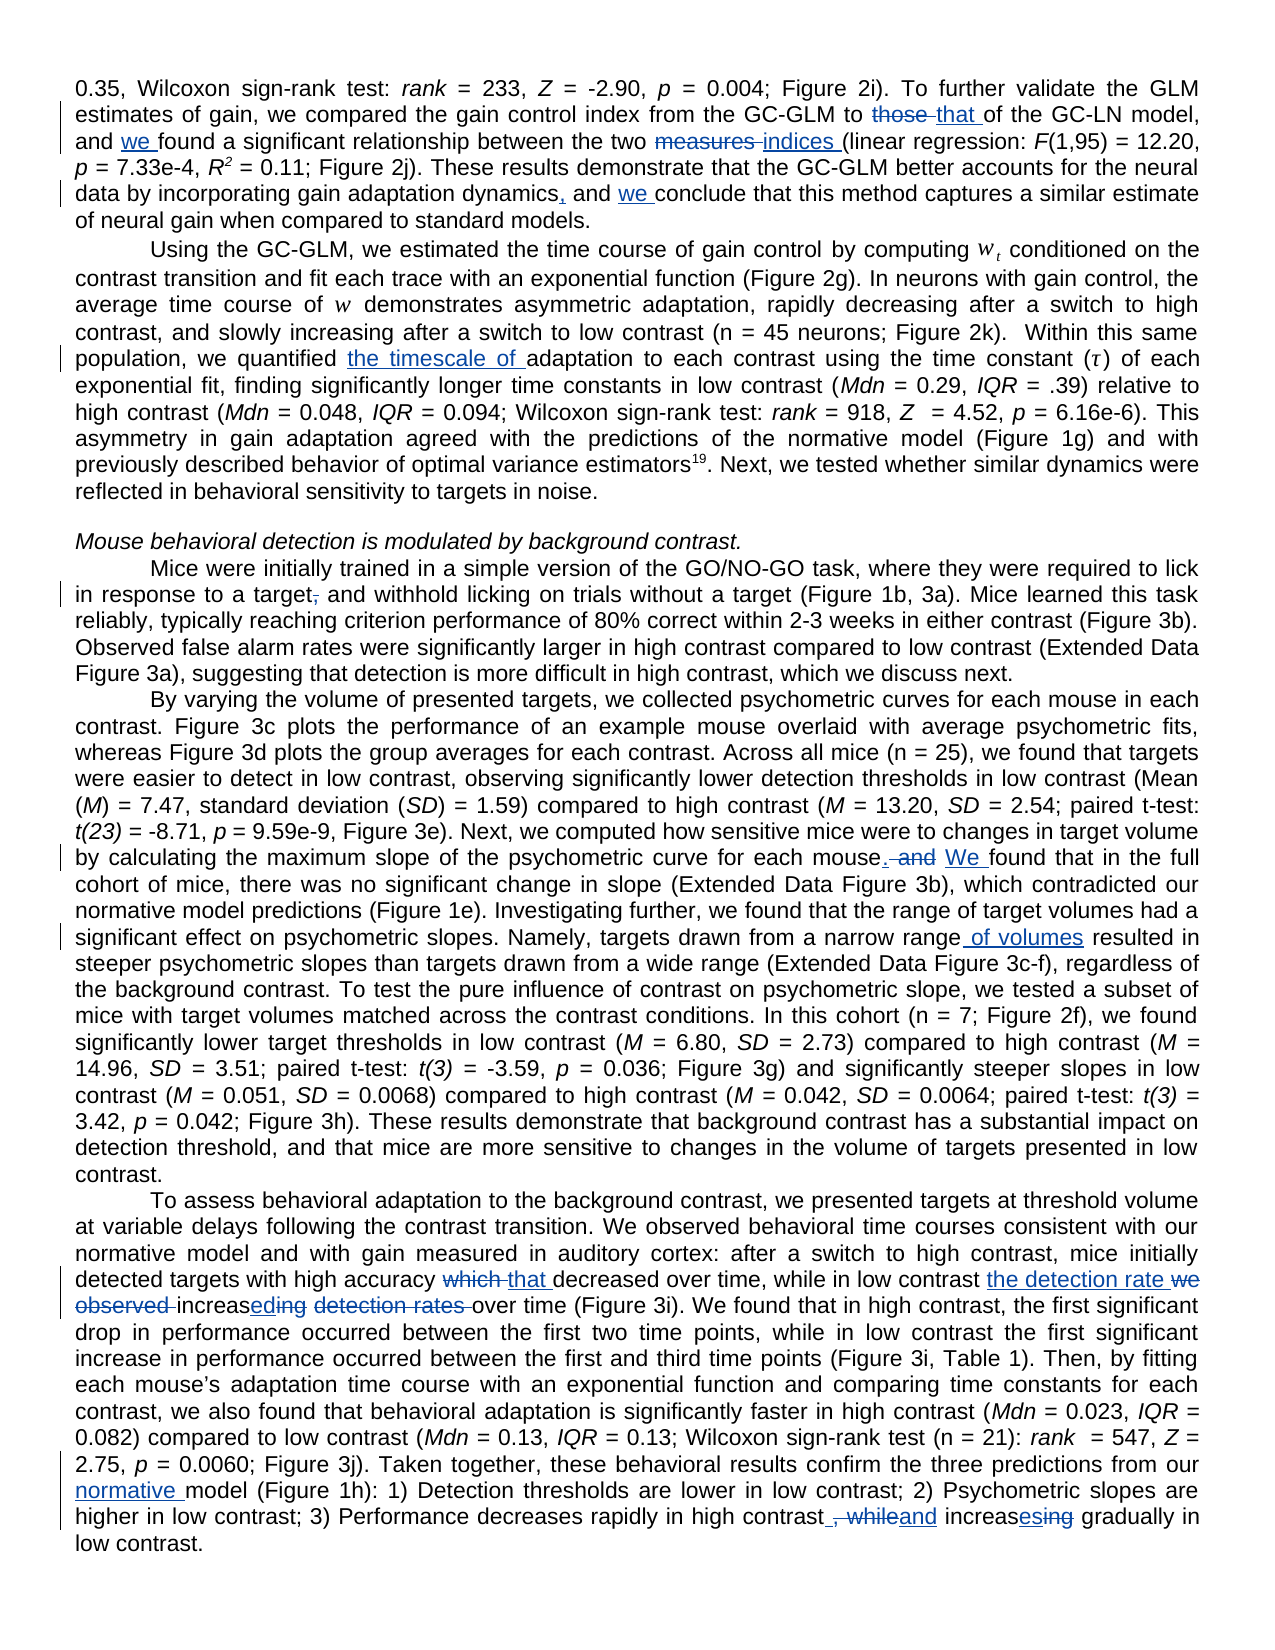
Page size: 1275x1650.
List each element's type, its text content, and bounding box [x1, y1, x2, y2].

text Using the GC-GLM, we estimated the time course of gain control by computing conditioned on the contrast transition and fit each trace with an exponential function (Figure 2g). In neurons with gain control, the average time course of demonstrates asymmetric adaptation, rapidly decreasing after a switch to high contrast, and slowly increasing after a switch to low contrast (n = 45 neurons; Figure 2k). Within this same population, we quantified adaptation to each contrast using the time constant () of each exponential fit, finding significantly longer time constants in low contrast (Mdn = 0.29, IQR = .39) relative to high contrast (Mdn = 0.048, IQR = 0.094; Wilcoxon sign-rank test: rank = 918, Z = 4.52, p = 6.16e-6). This asymmetry in gain adaptation agreed with the predictions of the normative model (Figure 1g) and with previously described behavior of optimal variance estimators19. Next, we tested whether similar dynamics were reflected in behavioral sensitivity to targets in noise. [75, 233, 1200, 504]
text Mice were initially trained in a simple version of the GO/NO-GO task, where they were required to lick in response to a target and withhold licking on trials without a target (Figure 1b, 3a). Mice learned this task reliably, typically reaching criterion performance of 80% correct within 2-3 weeks in either contrast (Figure 3b). Observed false alarm rates were significantly larger in high contrast compared to low contrast (Extended Data Figure 3a), suggesting that detection is more difficult in high contrast, which we discuss next. [75, 554, 1200, 686]
text 0.35, Wilcoxon sign-rank test: rank = 233, Z = -2.90, p = 0.004; Figure 2i). To further validate the GLM estimates of gain, we compared the gain control index from the GC-GLM to of the GC-LN model, and found a significant relationship between the two (linear regression: F(1,95) = 12.20, p = 7.33e-4, R2 = 0.11; Figure 2j). These results demonstrate that the GC-GLM better accounts for the neural data by incorporating gain adaptation dynamics and conclude that this method captures a similar estimate of neural gain when compared to standard models. [75, 75, 1200, 233]
text Mouse behavioral detection is modulated by background contrast. [75, 528, 1200, 554]
text To assess behavioral adaptation to the background contrast, we presented targets at threshold volume at variable delays following the contrast transition. We observed behavioral time courses consistent with our normative model and with gain measured in auditory cortex: after a switch to high contrast, mice initially detected targets with high accuracy decreased over time, while in low contrast increas over time (Figure 3i). We found that in high contrast, the first significant drop in performance occurred between the first two time points, while in low contrast the first significant increase in performance occurred between the first and third time points (Figure 3i, Table 1). Then, by fitting each mouse’s adaptation time course with an exponential function and comparing time constants for each contrast, we also found that behavioral adaptation is significantly faster in high contrast (Mdn = 0.023, IQR = 0.082) compared to low contrast (Mdn = 0.13, IQR = 0.13; Wilcoxon sign-rank test (n = 21): rank = 547, Z = 2.75, p = 0.0060; Figure 3j). Taken together, these behavioral results confirm the three predictions from our model (Figure 1h): 1) Detection thresholds are lower in low contrast; 2) Psychometric slopes are higher in low contrast; 3) Performance decreases rapidly in high contrast increas gradually in low contrast. [75, 1187, 1200, 1556]
text By varying the volume of presented targets, we collected psychometric curves for each mouse in each contrast. Figure 3c plots the performance of an example mouse overlaid with average psychometric fits, whereas Figure 3d plots the group averages for each contrast. Across all mice (n = 25), we found that targets were easier to detect in low contrast, observing significantly lower detection thresholds in low contrast (Mean (M) = 7.47, standard deviation (SD) = 1.59) compared to high contrast (M = 13.20, SD = 2.54; paired t-test: t(23) = -8.71, p = 9.59e-9, Figure 3e). Next, we computed how sensitive mice were to changes in target volume by calculating the maximum slope of the psychometric curve for each mouse found that in the full cohort of mice, there was no significant change in slope (Extended Data Figure 3b), which contradicted our normative model predictions (Figure 1e). Investigating further, we found that the range of target volumes had a significant effect on psychometric slopes. Namely, targets drawn from a narrow range resulted in steeper psychometric slopes than targets drawn from a wide range (Extended Data Figure 3c-f), regardless of the background contrast. To test the pure influence of contrast on psychometric slope, we tested a subset of mice with target volumes matched across the contrast conditions. In this cohort (n = 7; Figure 2f), we found significantly lower target thresholds in low contrast (M = 6.80, SD = 2.73) compared to high contrast (M = 14.96, SD = 3.51; paired t-test: t(3) = -3.59, p = 0.036; Figure 3g) and significantly steeper slopes in low contrast (M = 0.051, SD = 0.0068) compared to high contrast (M = 0.042, SD = 0.0064; paired t-test: t(3) = 3.42, p = 0.042; Figure 3h). These results demonstrate that background contrast has a substantial impact on detection threshold, and that mice are more sensitive to changes in the volume of targets presented in low contrast. [75, 686, 1200, 1187]
